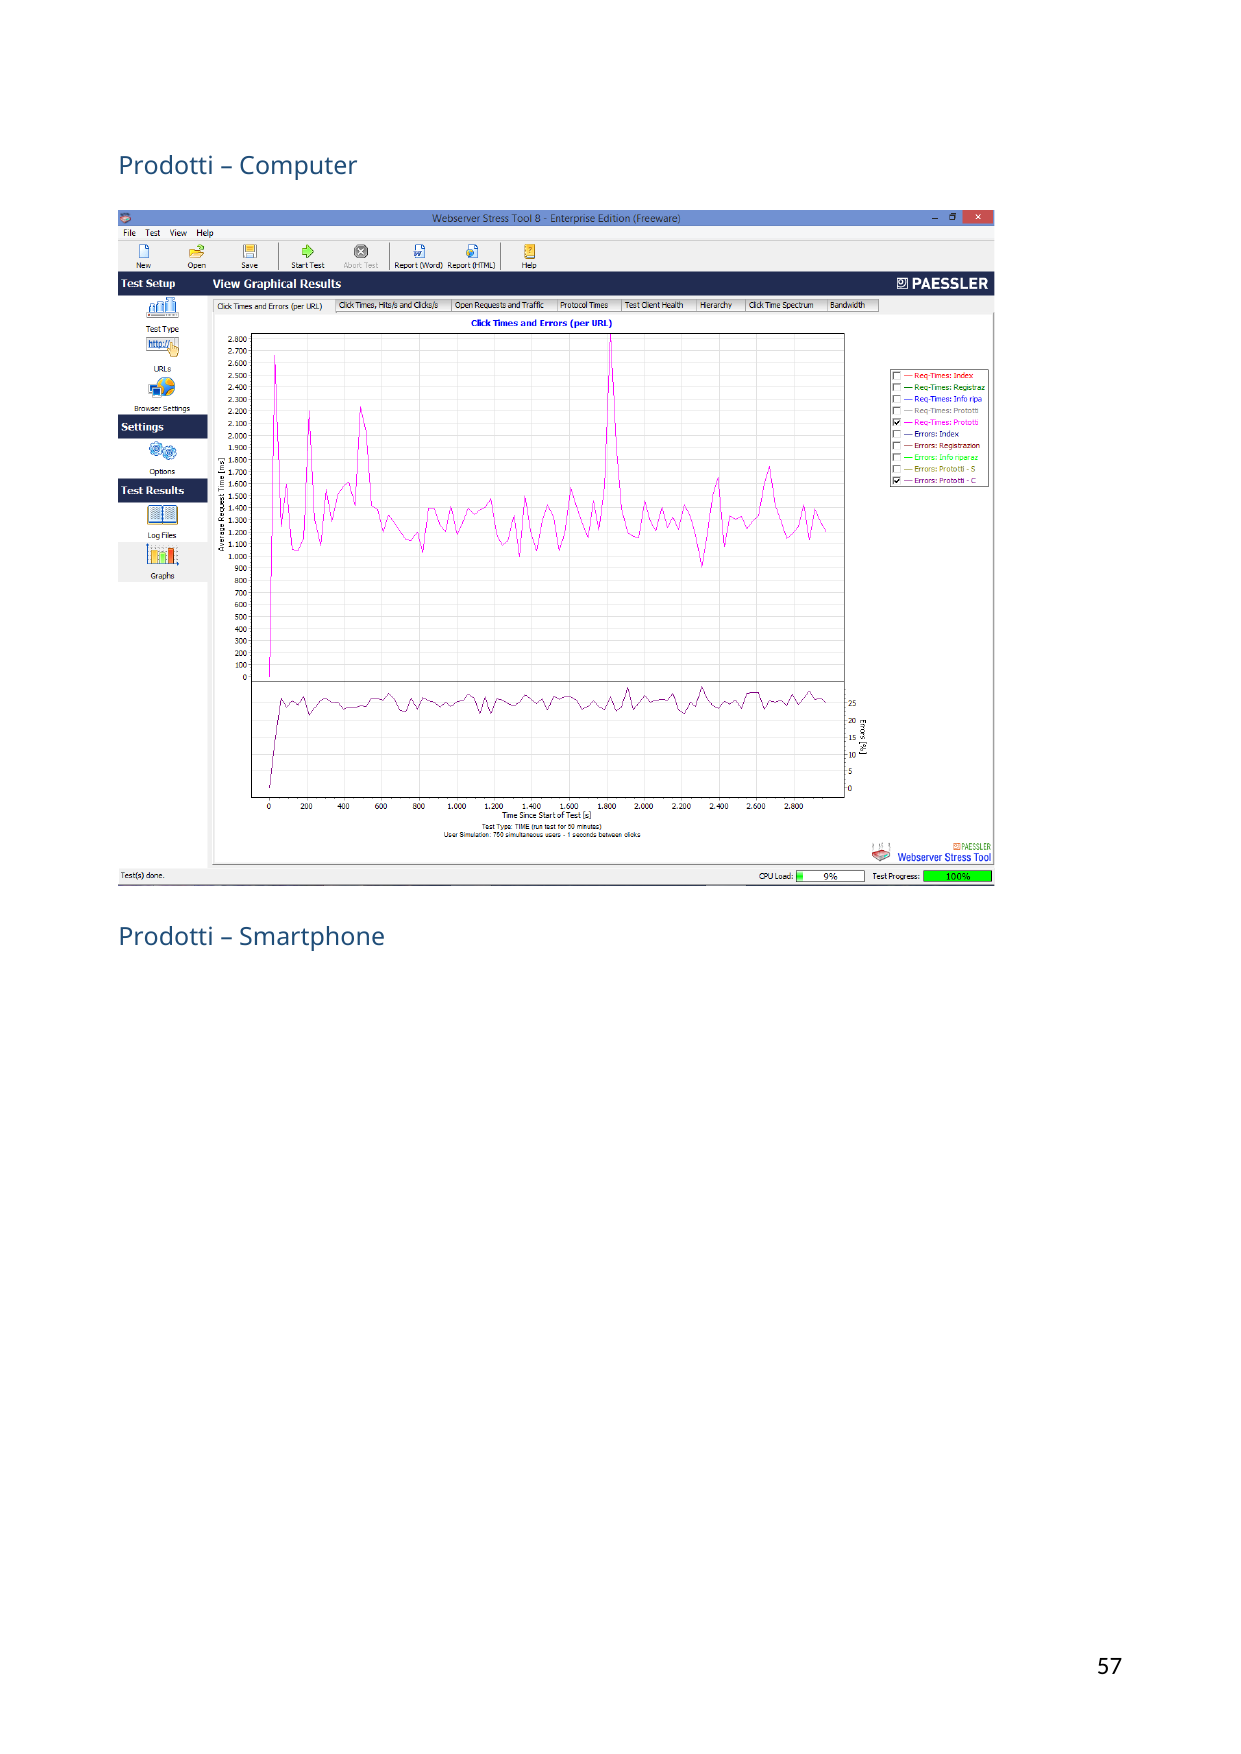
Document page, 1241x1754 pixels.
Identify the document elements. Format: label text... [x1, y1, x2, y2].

subtitle Prodotti – Computer [118, 148, 1122, 182]
picture [118, 210, 995, 886]
subtitle Prodotti – Smartphone [118, 918, 1122, 952]
